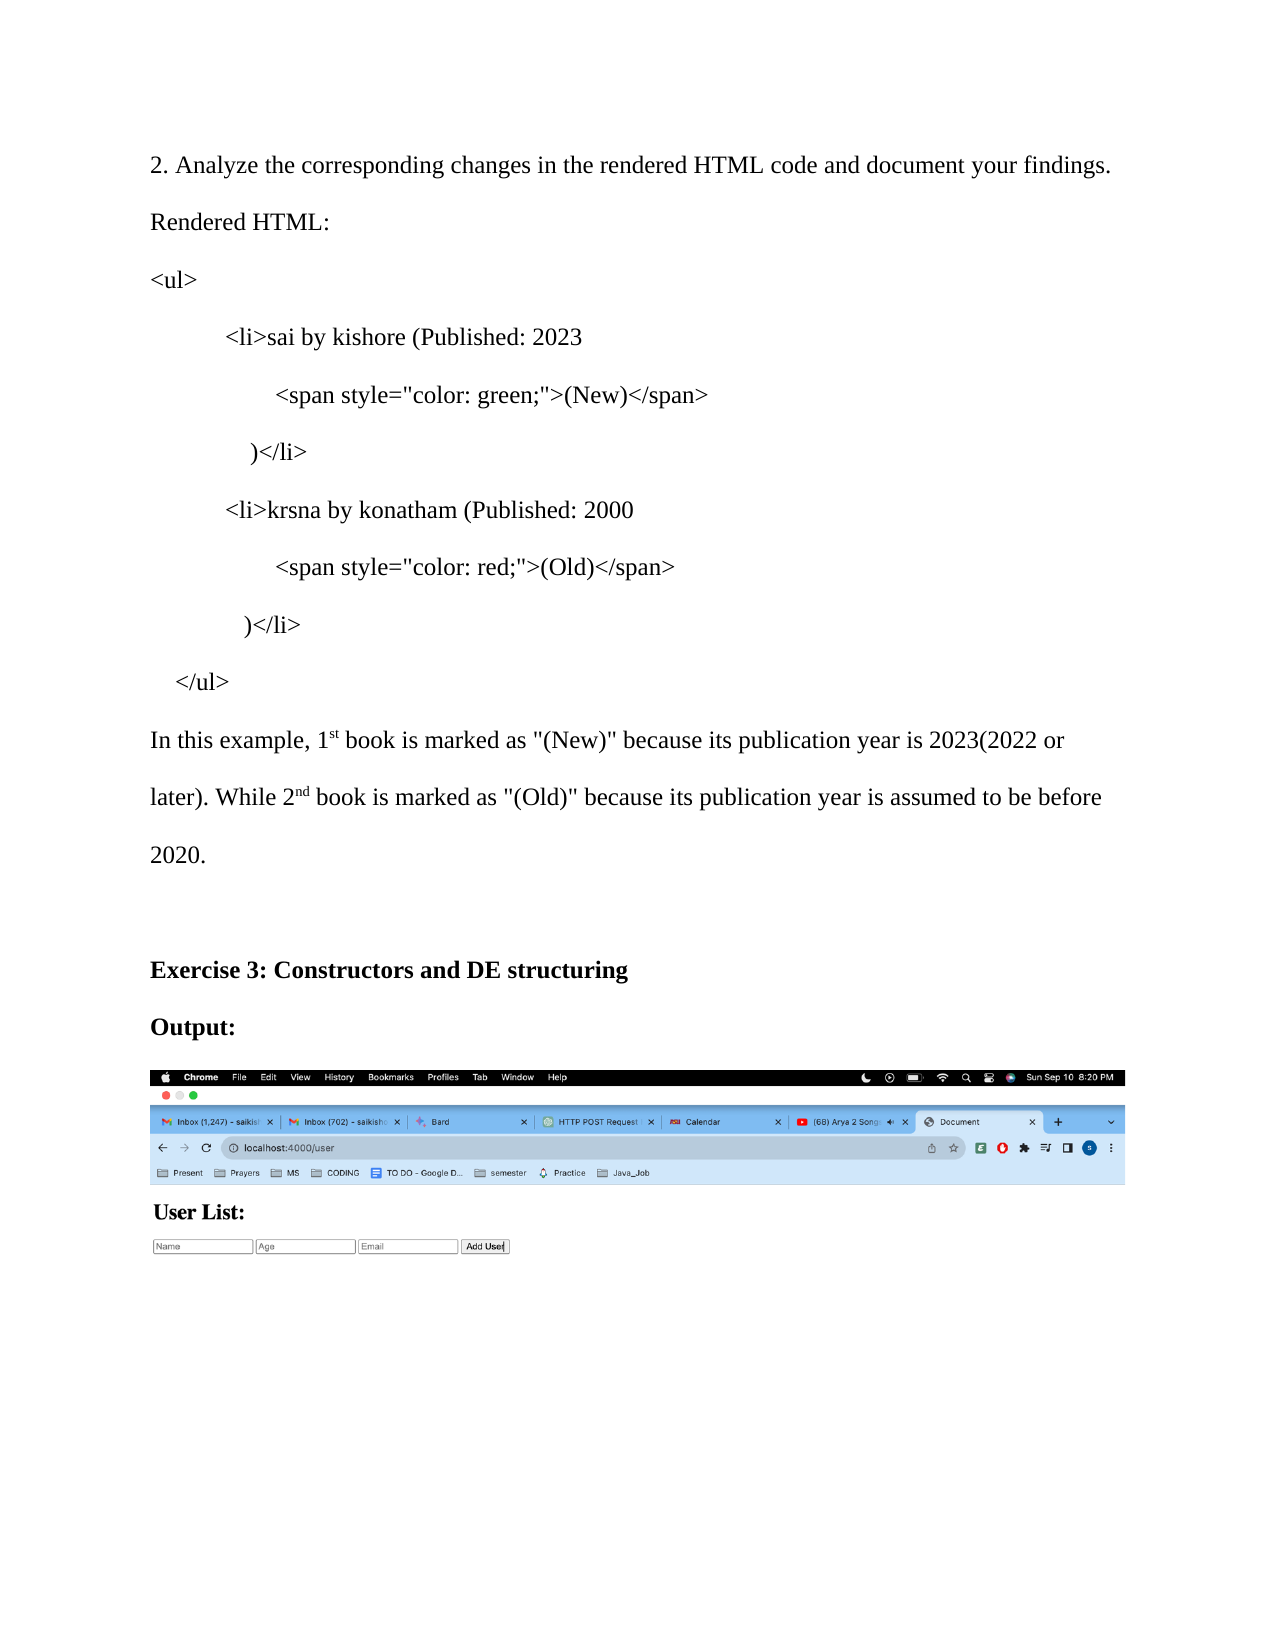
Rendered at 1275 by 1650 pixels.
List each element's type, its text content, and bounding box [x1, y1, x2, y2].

text )</li> [150, 610, 1125, 639]
text </ul> [150, 667, 1125, 696]
text Exercise 3: Constructors and DE structuring [150, 955, 1125, 984]
text <li>sai by kishore (Published: 2023 [150, 322, 1125, 351]
picture [150, 1070, 1125, 1263]
text In this example, 1st book is marked as "(New)" because its publication year is 2023(2022 or later). While 2nd book is marked as "(Old)" because its publication year is assumed to be before 2020. [150, 725, 1125, 869]
text <li>krsna by konatham (Published: 2000 [150, 495, 1125, 524]
text <span style="color: red;">(Old)</span> [150, 552, 1125, 581]
text 2. Analyze the corresponding changes in the rendered HTML code and document your findings. [150, 150, 1125, 179]
text <ul> [150, 265, 1125, 294]
text )</li> [150, 437, 1125, 466]
text Rendered HTML: [150, 207, 1125, 236]
text Output: [150, 1012, 1125, 1041]
text <span style="color: green;">(New)</span> [150, 380, 1125, 409]
